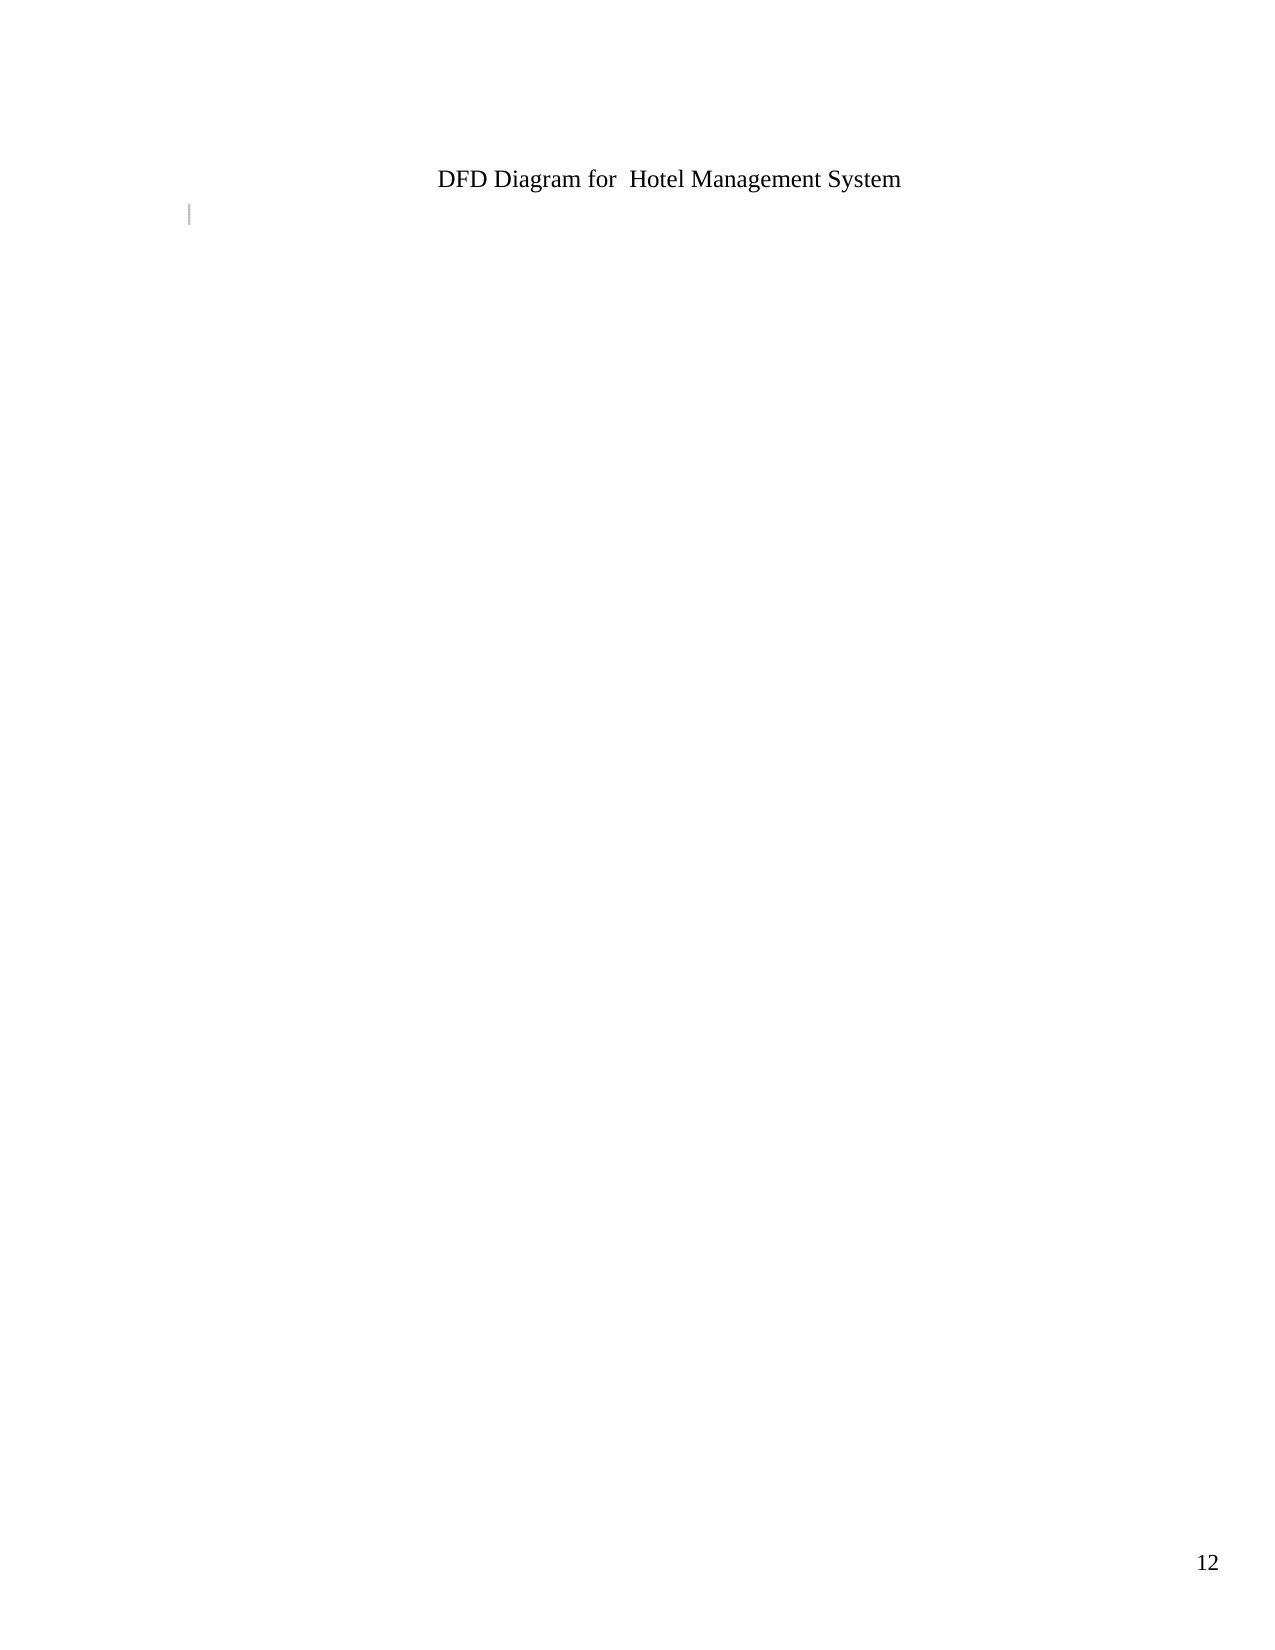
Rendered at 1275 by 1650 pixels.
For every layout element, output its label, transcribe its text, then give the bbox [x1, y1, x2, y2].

text DFD Diagram for Hotel Management System [62, 164, 1219, 193]
